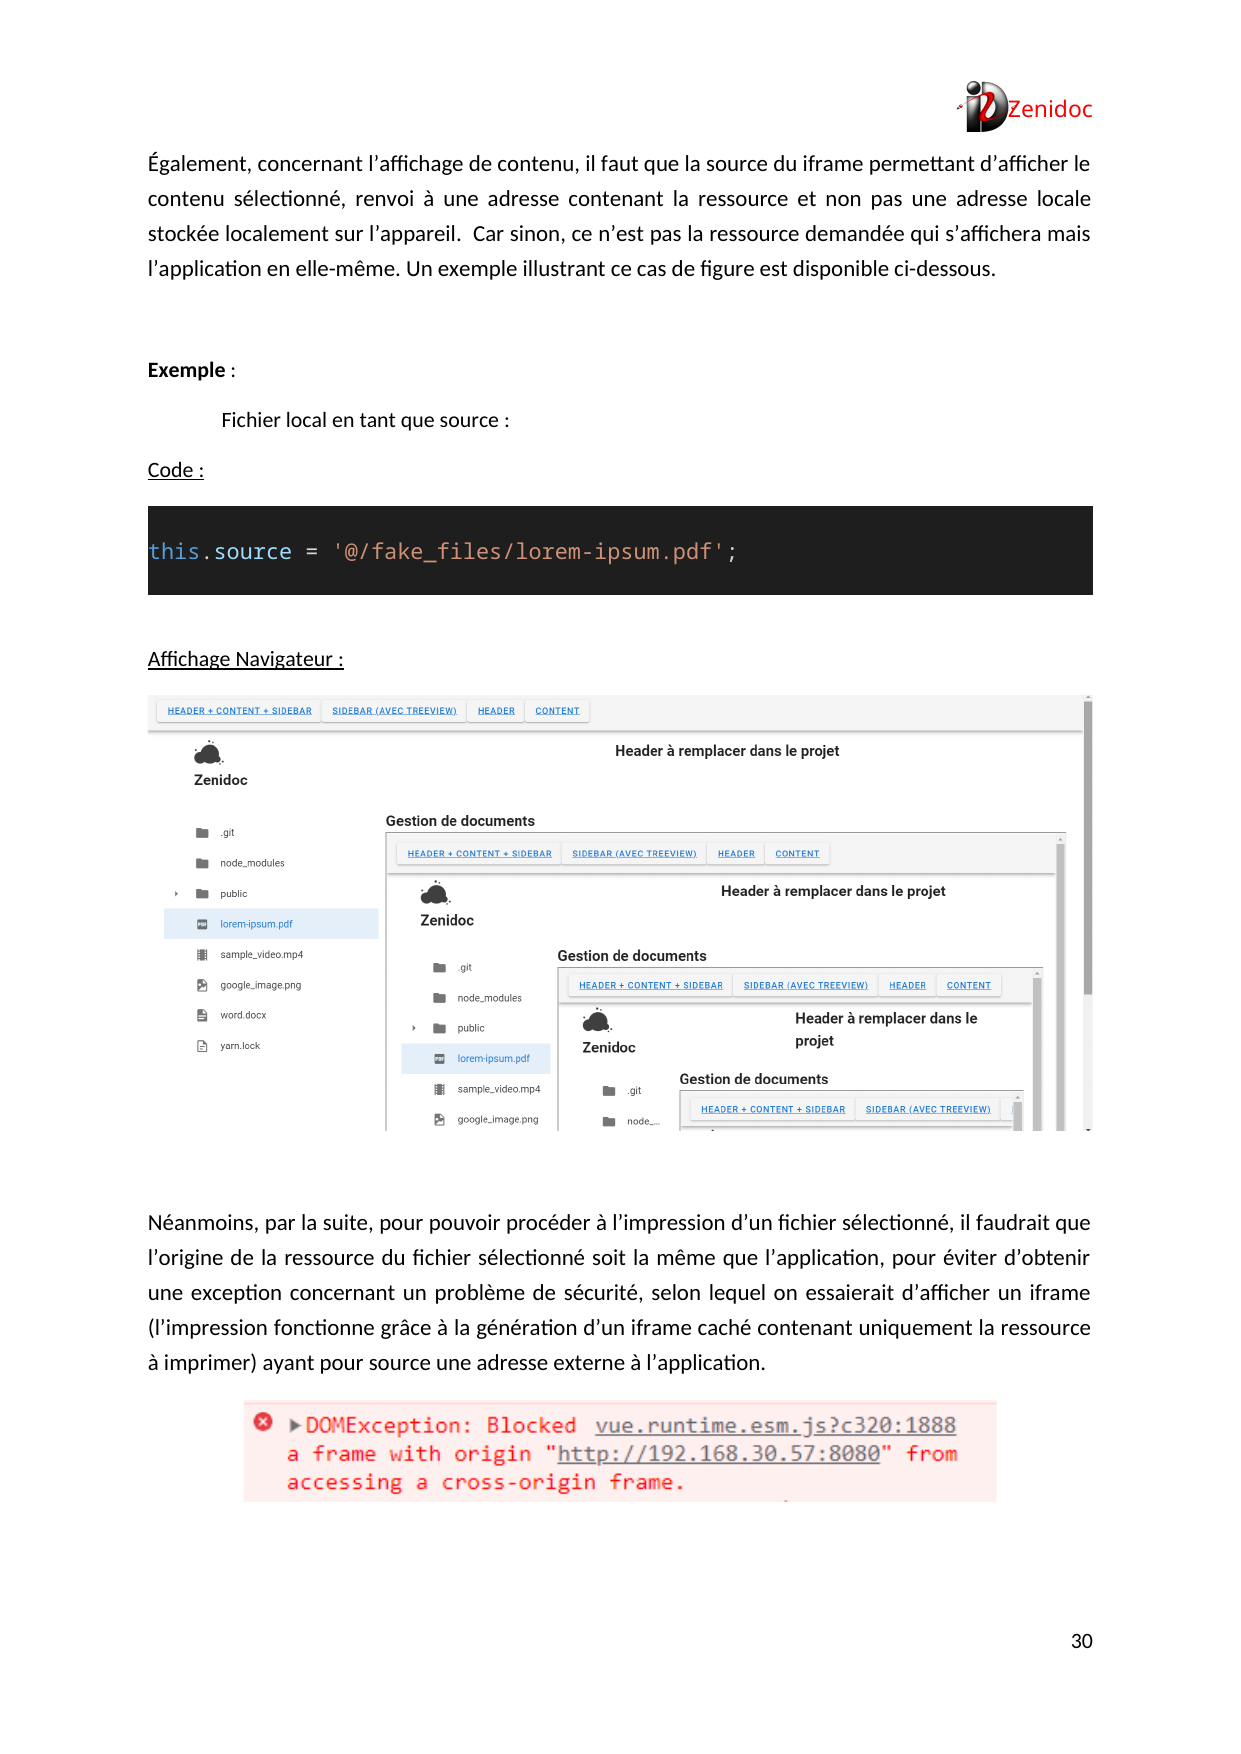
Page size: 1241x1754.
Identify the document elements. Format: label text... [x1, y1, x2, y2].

picture [243, 1400, 997, 1502]
picture [1011, 104, 1018, 115]
text Également, concernant l’affichage de contenu, il faut que la source du iframe permettant d’afficher le contenu sélectionné, renvoi à une adresse contenant la ressource et non pas une adresse locale stockée localement sur l’appareil. Car sinon, ce n’est pas la ressource demandée qui s’affichera mais l’application en elle-même. Un exemple illustrant ce cas de figure est disponible ci-dessous. [148, 149, 1093, 282]
text Fichier local en tant que source : [148, 406, 1093, 433]
picture [956, 81, 1018, 132]
text Exemple : [148, 356, 1093, 383]
text Code : [148, 456, 1093, 483]
text Néanmoins, par la suite, pour pouvoir procéder à l’impression d’un fichier sélectionné, il faudrait que l’origine de la ressource du fichier sélectionné soit la même que l’application, pour éviter d’obtenir une exception concernant un problème de sécurité, selon lequel on essaierait d’afficher un iframe (l’impression fonctionne grâce à la génération d’un iframe caché contenant uniquement la ressource à imprimer) ayant pour source une adresse externe à l’application. [148, 1208, 1093, 1377]
text this.source = '@/fake_files/lorem-ipsum.pdf'; [148, 536, 1093, 566]
picture [147, 695, 1093, 1131]
text Affichage Navigateur : [148, 645, 1093, 672]
